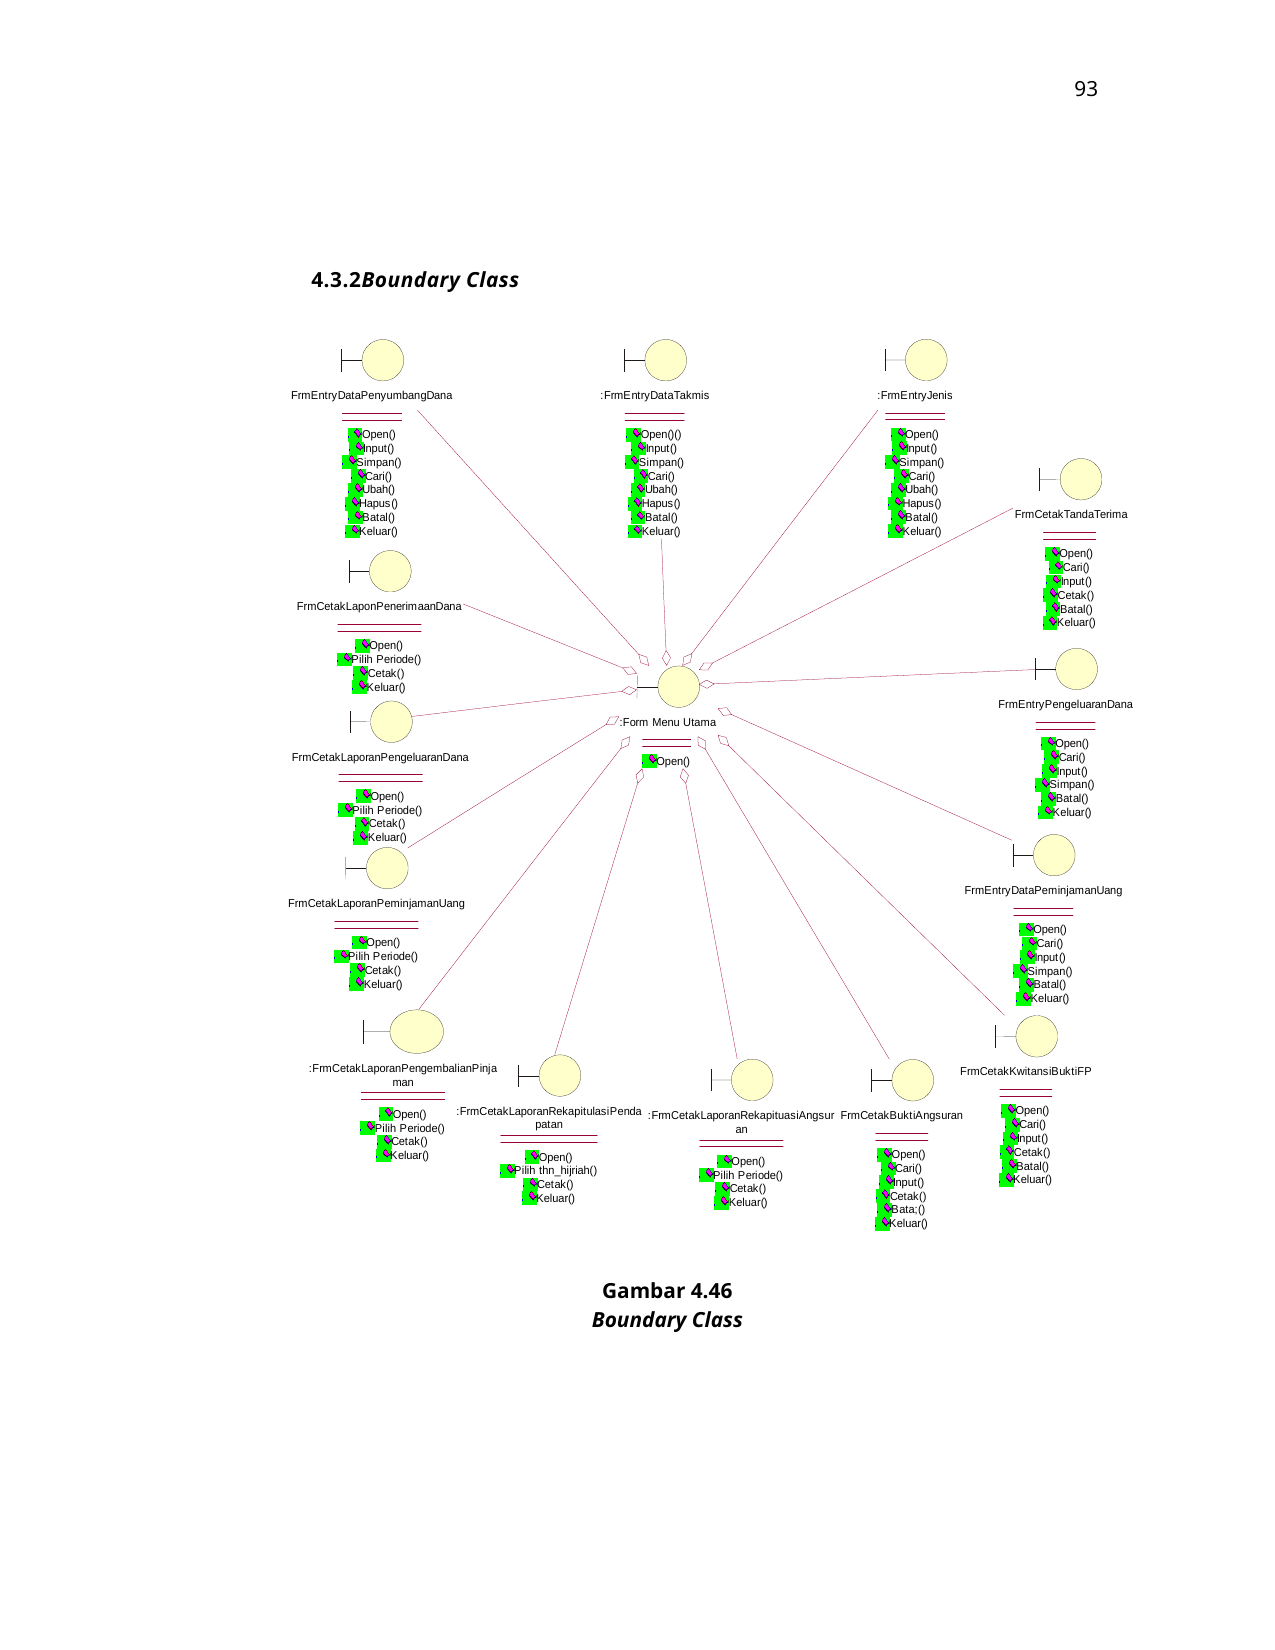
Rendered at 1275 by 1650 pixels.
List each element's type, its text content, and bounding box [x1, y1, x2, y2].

text Gambar 4.46 [236, 1276, 1098, 1305]
text 4.3.2Boundary Class [236, 265, 1098, 293]
text Boundary Class [236, 1305, 1098, 1333]
